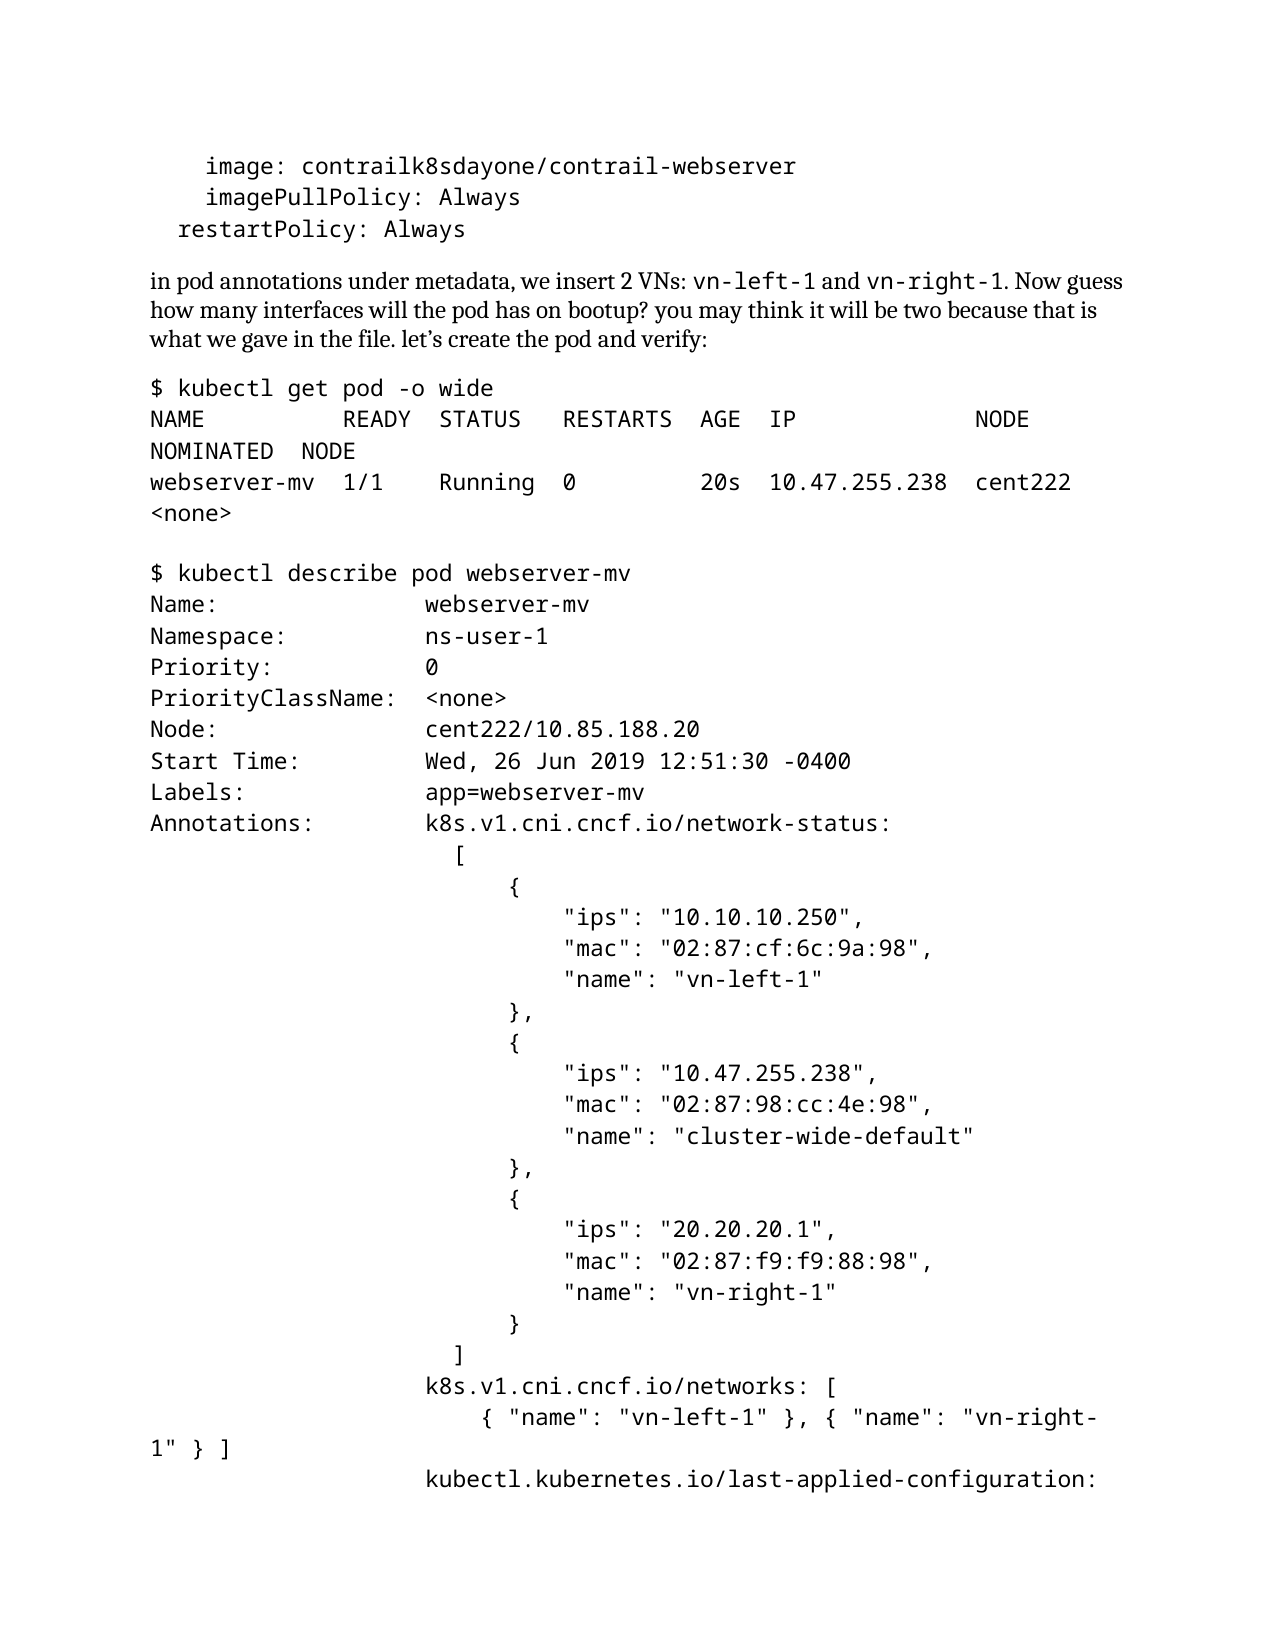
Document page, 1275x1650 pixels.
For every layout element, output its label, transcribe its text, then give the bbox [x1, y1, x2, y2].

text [150, 372, 1125, 1494]
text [150, 150, 1125, 244]
text in pod annotations under metadata, we insert 2 VNs: vn-left-1 and vn-right-1. Now guess how many interfaces will the pod has on bootup? you may think it will be two because that is what we gave in the file. let’s create the pod and verify: [150, 264, 1125, 353]
